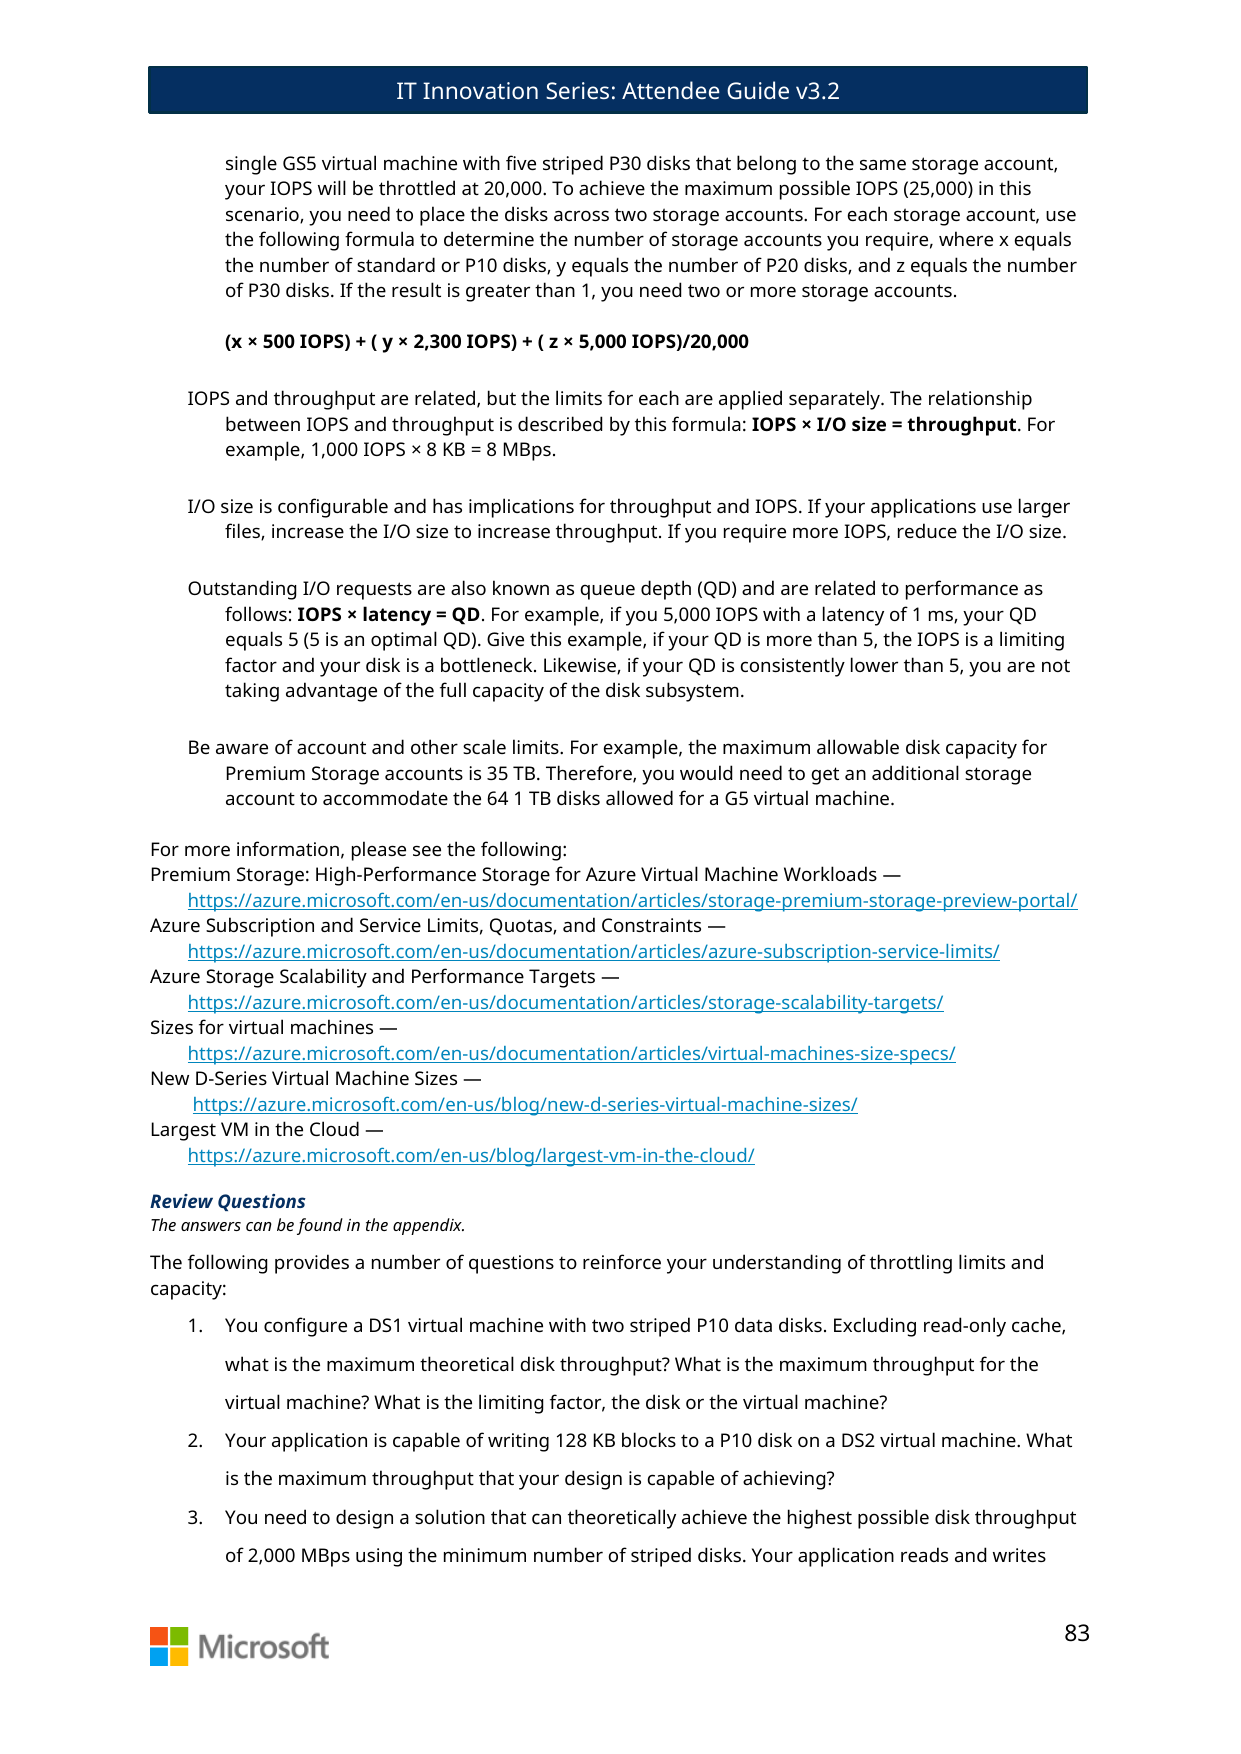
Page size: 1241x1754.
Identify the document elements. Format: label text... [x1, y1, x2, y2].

picture [150, 1627, 330, 1666]
list Your application is capable of writing 128 KB blocks to a P10 disk on a DS2 virtual machine. What is the maximum throughput that your design is capable of achieving? [187, 1427, 1090, 1491]
text The following provides a number of questions to reinforce your understanding of throttling limits and capacity: [150, 1249, 1090, 1300]
text Azure Storage Scalability and Performance Targets — https://azure.microsoft.com/en-us/documentation/articles/storage-scalability-targets/ [150, 963, 1090, 1014]
text New D-Series Virtual Machine Sizes — https://azure.microsoft.com/en-us/blog/new-d-series-virtual-machine-sizes/ [150, 1066, 1090, 1117]
list You configure a DS1 virtual machine with two striped P10 data disks. Excluding read-only cache, what is the maximum theoretical disk throughput? What is the maximum throughput for the virtual machine? What is the limiting factor, the disk or the virtual machine? [187, 1313, 1090, 1415]
text Sizes for virtual machines — https://azure.microsoft.com/en-us/documentation/articles/virtual-machines-size-specs/ [150, 1014, 1090, 1066]
text For more information, please see the following: [150, 836, 1090, 861]
text Be aware of account and other scale limits. For example, the maximum allowable disk capacity for Premium Storage accounts is 35 TB. Therefore, you would need to get an additional storage account to accommodate the 64 1 TB disks allowed for a G5 virtual machine. [187, 734, 1090, 811]
text The answers can be found in the appendix. [150, 1214, 1090, 1237]
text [187, 150, 1090, 385]
text Review Questions [150, 1188, 1090, 1214]
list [187, 1504, 1090, 1568]
text Azure Subscription and Service Limits, Quotas, and Constraints — https://azure.microsoft.com/en-us/documentation/articles/azure-subscription-service-limits/ [150, 912, 1090, 963]
text I/O size is configurable and has implications for throughput and IOPS. If your applications use larger files, increase the I/O size to increase throughput. If you require more IOPS, reduce the I/O size. [187, 493, 1090, 576]
text Outstanding I/O requests are also known as queue depth (QD) and are related to performance as follows: IOPS × latency = QD. For example, if you 5,000 IOPS with a latency of 1 ms, your QD equals 5 (5 is an optimal QD). Give this example, if your QD is more than 5, the IOPS is a limiting factor and your disk is a bottleneck. Likewise, if your QD is consistently lower than 5, you are not taking advantage of the full capacity of the disk subsystem. [187, 576, 1090, 734]
text Premium Storage: High-Performance Storage for Azure Virtual Machine Workloads — https://azure.microsoft.com/en-us/documentation/articles/storage-premium-storage-preview-portal/ [150, 861, 1090, 912]
text Largest VM in the Cloud — https://azure.microsoft.com/en-us/blog/largest-vm-in-the-cloud/ [150, 1117, 1090, 1168]
text IOPS and throughput are related, but the limits for each are applied separately. The relationship between IOPS and throughput is described by this formula: IOPS × I/O size = throughput. For example, 1,000 IOPS × 8 KB = 8 MBps. [187, 385, 1090, 493]
